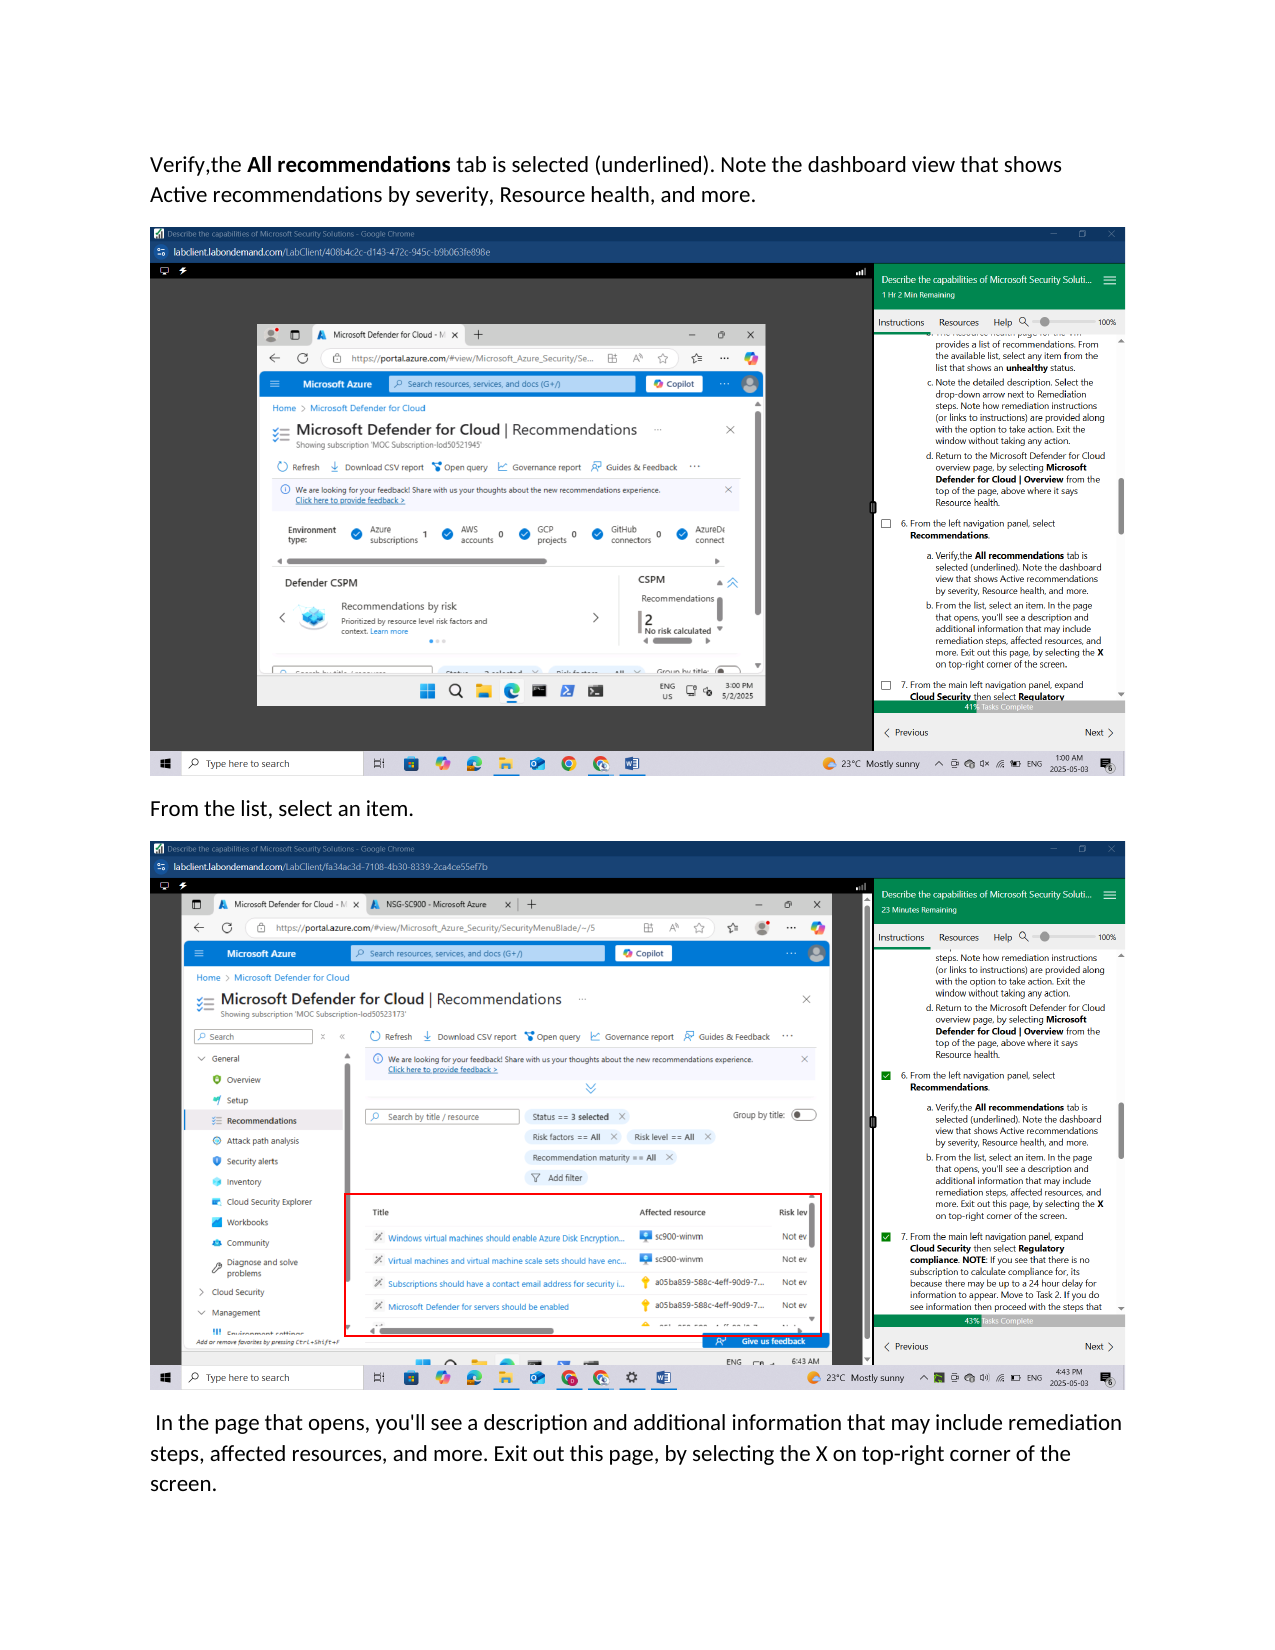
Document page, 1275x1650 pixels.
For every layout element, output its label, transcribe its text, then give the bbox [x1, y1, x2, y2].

text Verify,the All recommendations tab is selected (underlined). Note the dashboard view that shows Active recommendations by severity, Resource health, and more. [150, 150, 1125, 208]
text In the page that opens, you'll see a description and additional information that may include remediation steps, affected resources, and more. Exit out this page, by selecting the X on top-right corner of the screen. [150, 1408, 1125, 1497]
picture [150, 227, 1125, 776]
text From the list, select an item. [150, 794, 1125, 822]
picture [150, 841, 1125, 1390]
